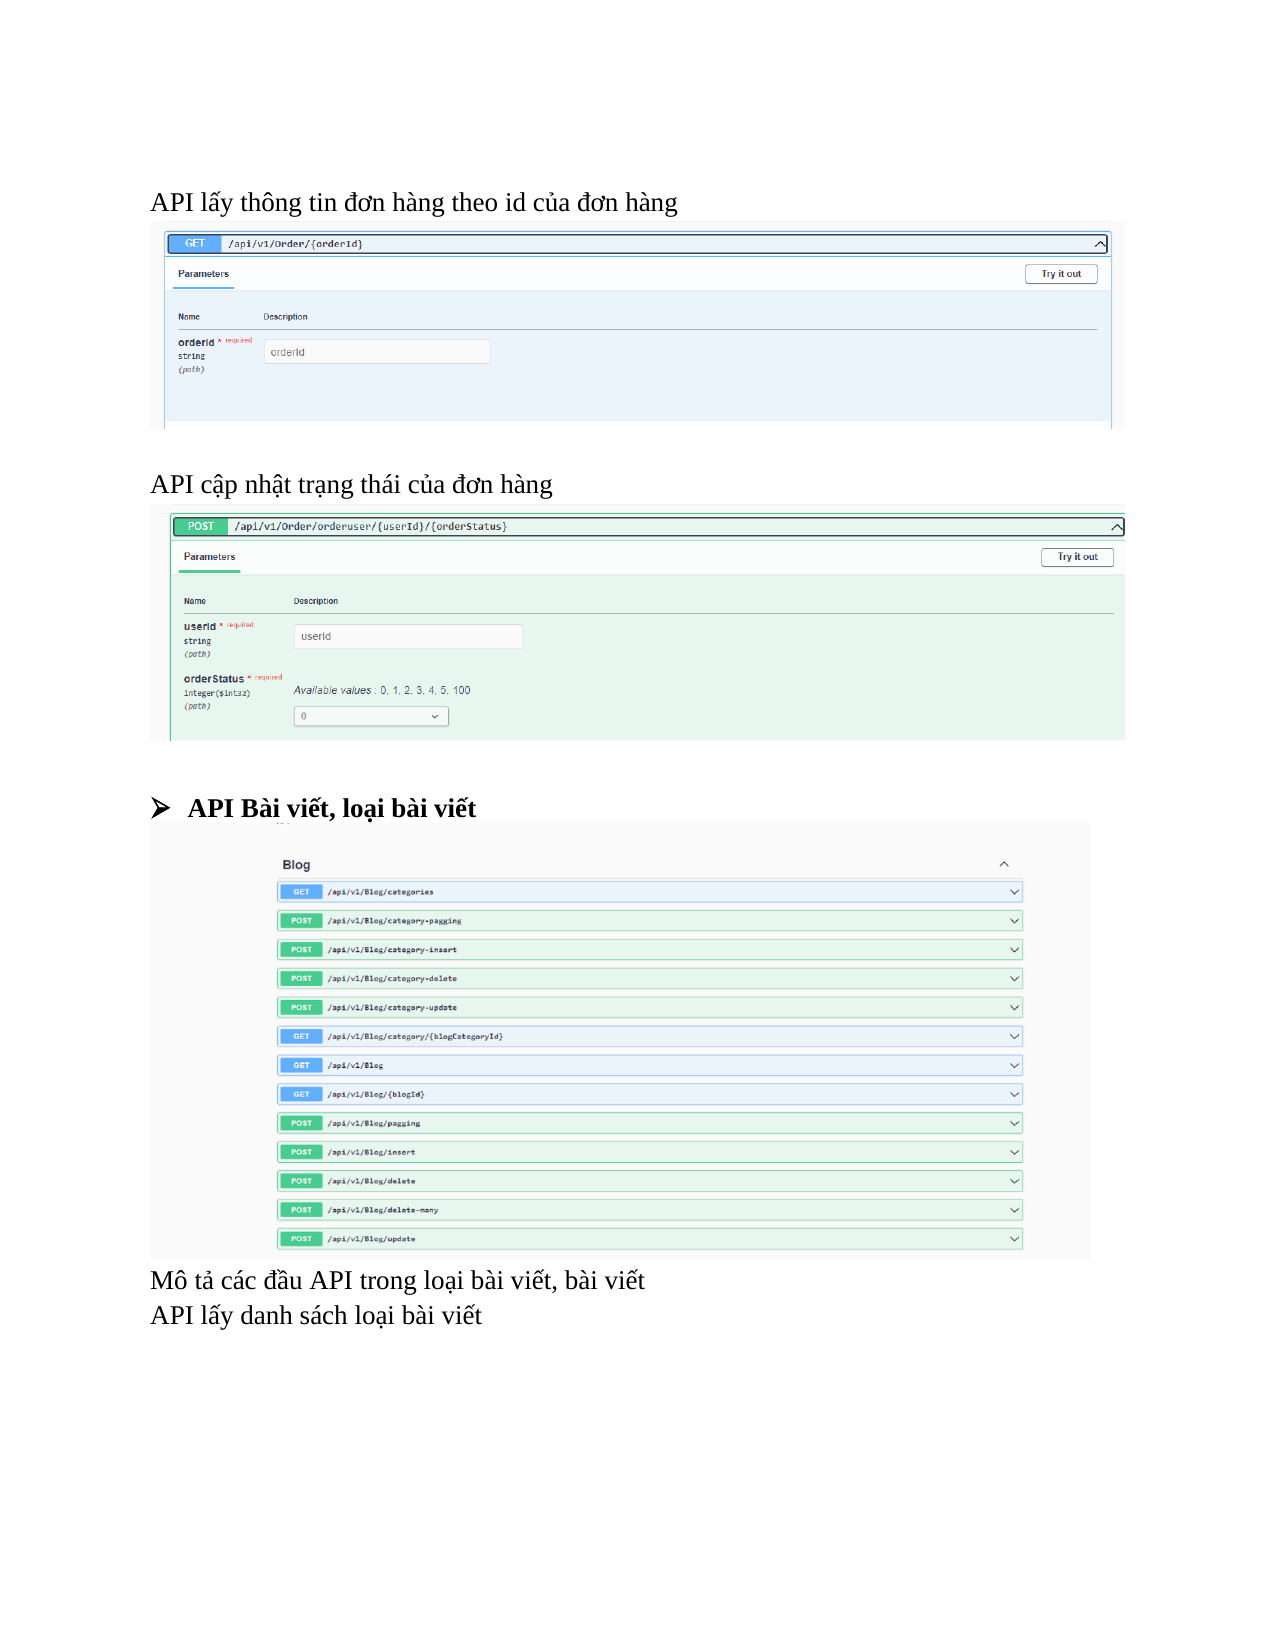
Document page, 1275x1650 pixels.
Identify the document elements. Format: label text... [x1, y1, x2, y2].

picture [150, 504, 1125, 741]
list API Bài viết, loại bài viết [150, 792, 1125, 823]
text API cập nhật trạng thái của đơn hàng [150, 468, 1125, 499]
text API lấy danh sách loại bài viết [150, 1299, 1125, 1331]
text API lấy thông tin đơn hàng theo id của đơn hàng [150, 186, 1125, 217]
text Mô tả các đầu API trong loại bài viết, bài viết [150, 1264, 1125, 1295]
picture [150, 823, 1091, 1260]
picture [150, 221, 1125, 429]
